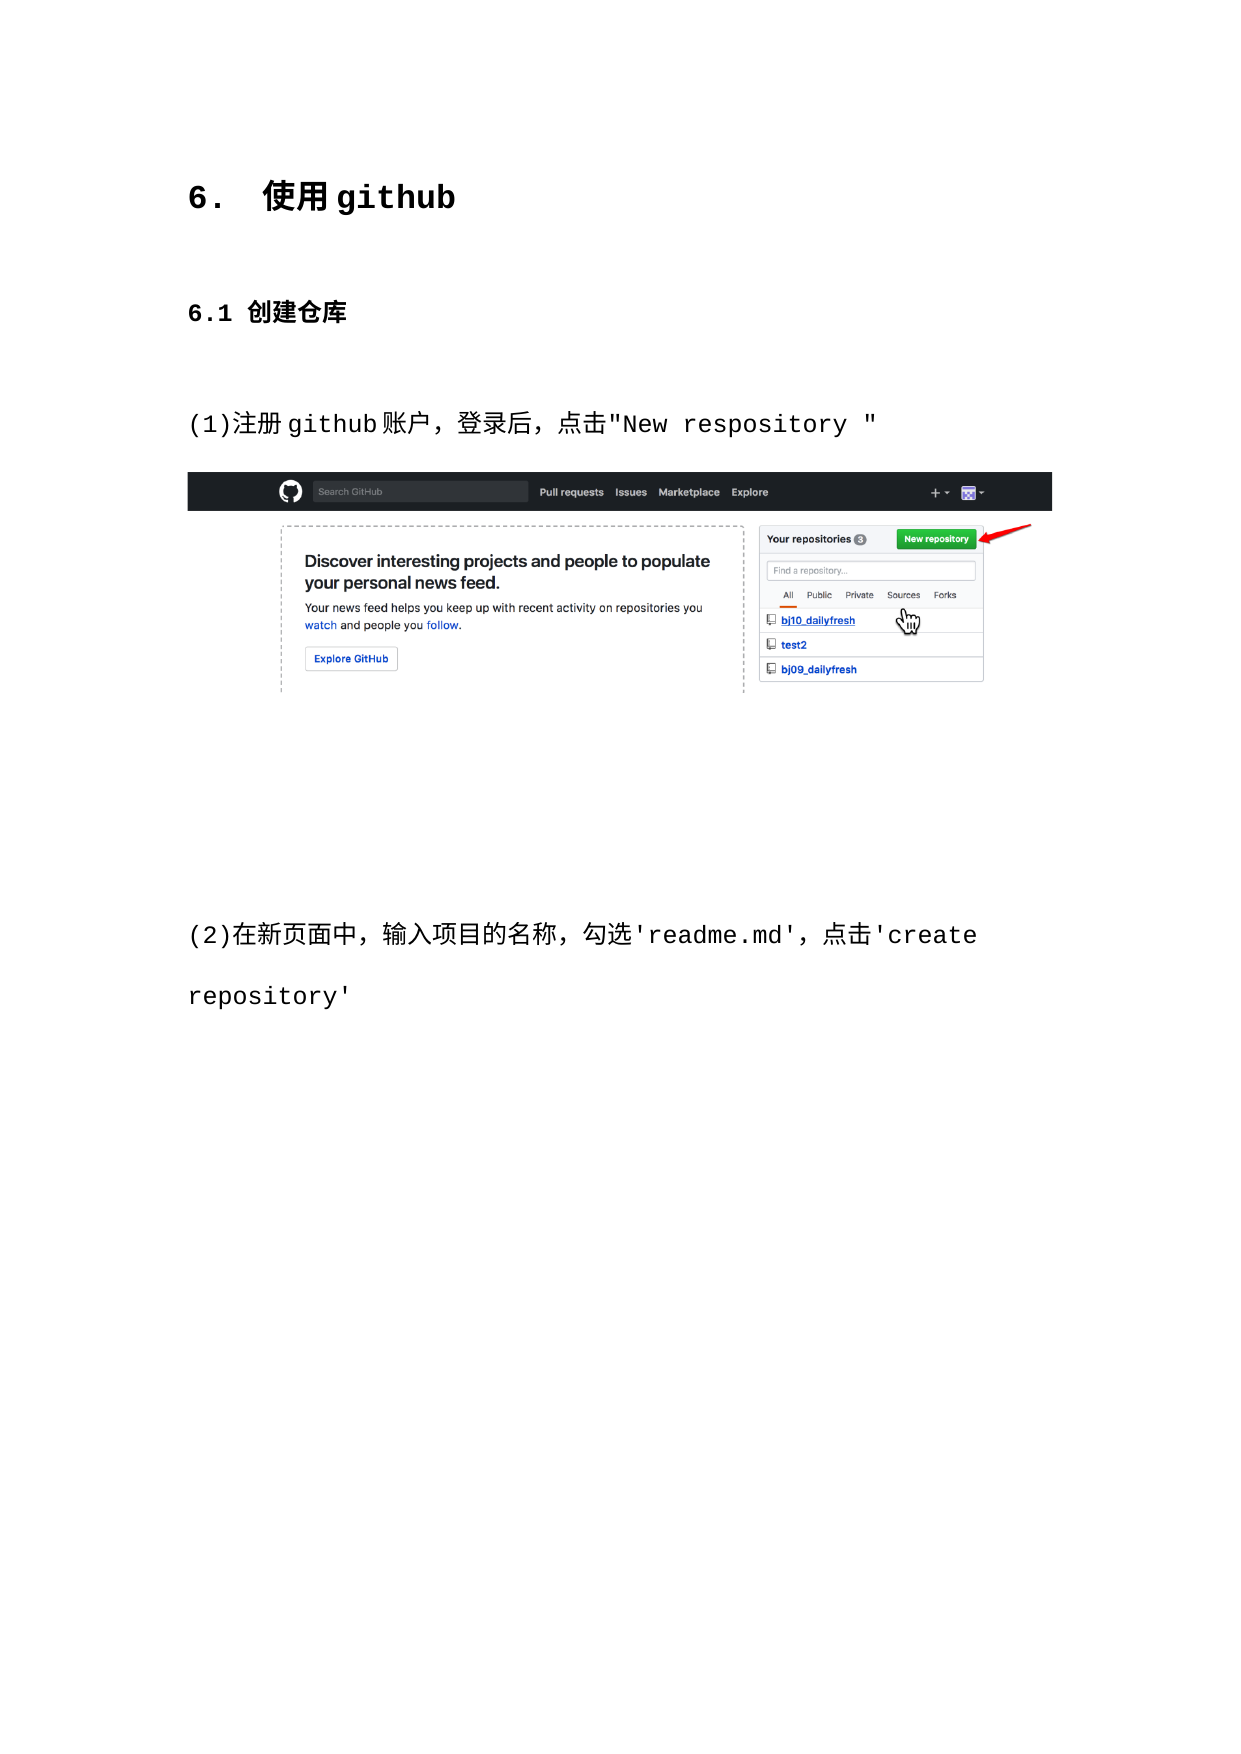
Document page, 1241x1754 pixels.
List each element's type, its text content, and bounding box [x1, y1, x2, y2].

subtitle 6.1 创建仓库 [187, 278, 1053, 343]
subtitle 使用github [187, 162, 1053, 227]
text (2)在新页面中，输入项目的名称，勾选'readme.md'，点击'create repository' [187, 901, 1053, 1014]
text (1)注册github账户，登录后，点击"New respository " [187, 389, 1053, 454]
picture [187, 472, 1053, 693]
